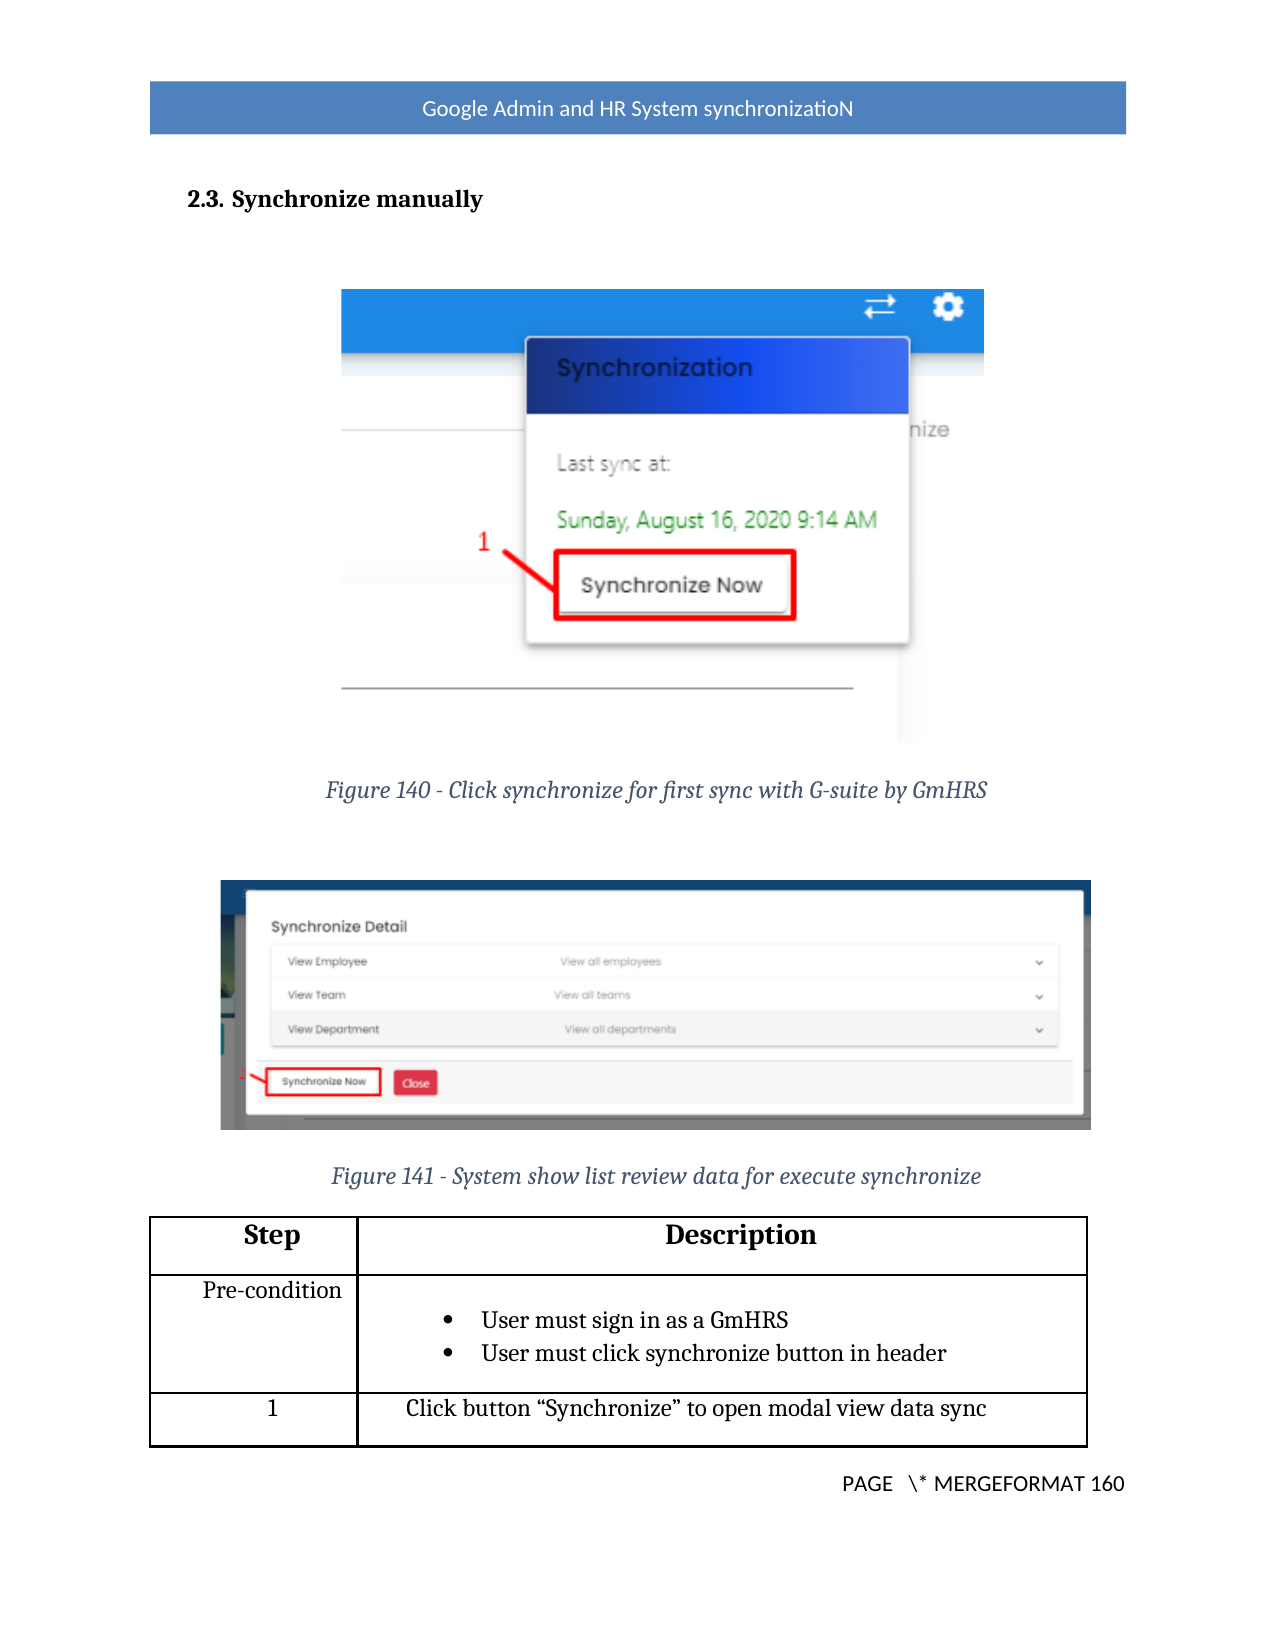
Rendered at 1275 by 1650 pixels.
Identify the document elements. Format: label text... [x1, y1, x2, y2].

text Figure 140 - Click synchronize for first sync with G-suite by GmHRS [187, 776, 1125, 805]
subtitle Synchronize manually [187, 185, 1125, 214]
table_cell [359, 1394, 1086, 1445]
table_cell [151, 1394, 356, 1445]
picture [341, 289, 984, 743]
picture [220, 880, 1091, 1130]
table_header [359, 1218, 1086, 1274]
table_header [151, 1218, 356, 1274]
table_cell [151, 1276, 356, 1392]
text Figure 141 - System show list review data for execute synchronize [187, 1162, 1125, 1191]
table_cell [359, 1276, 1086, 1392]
